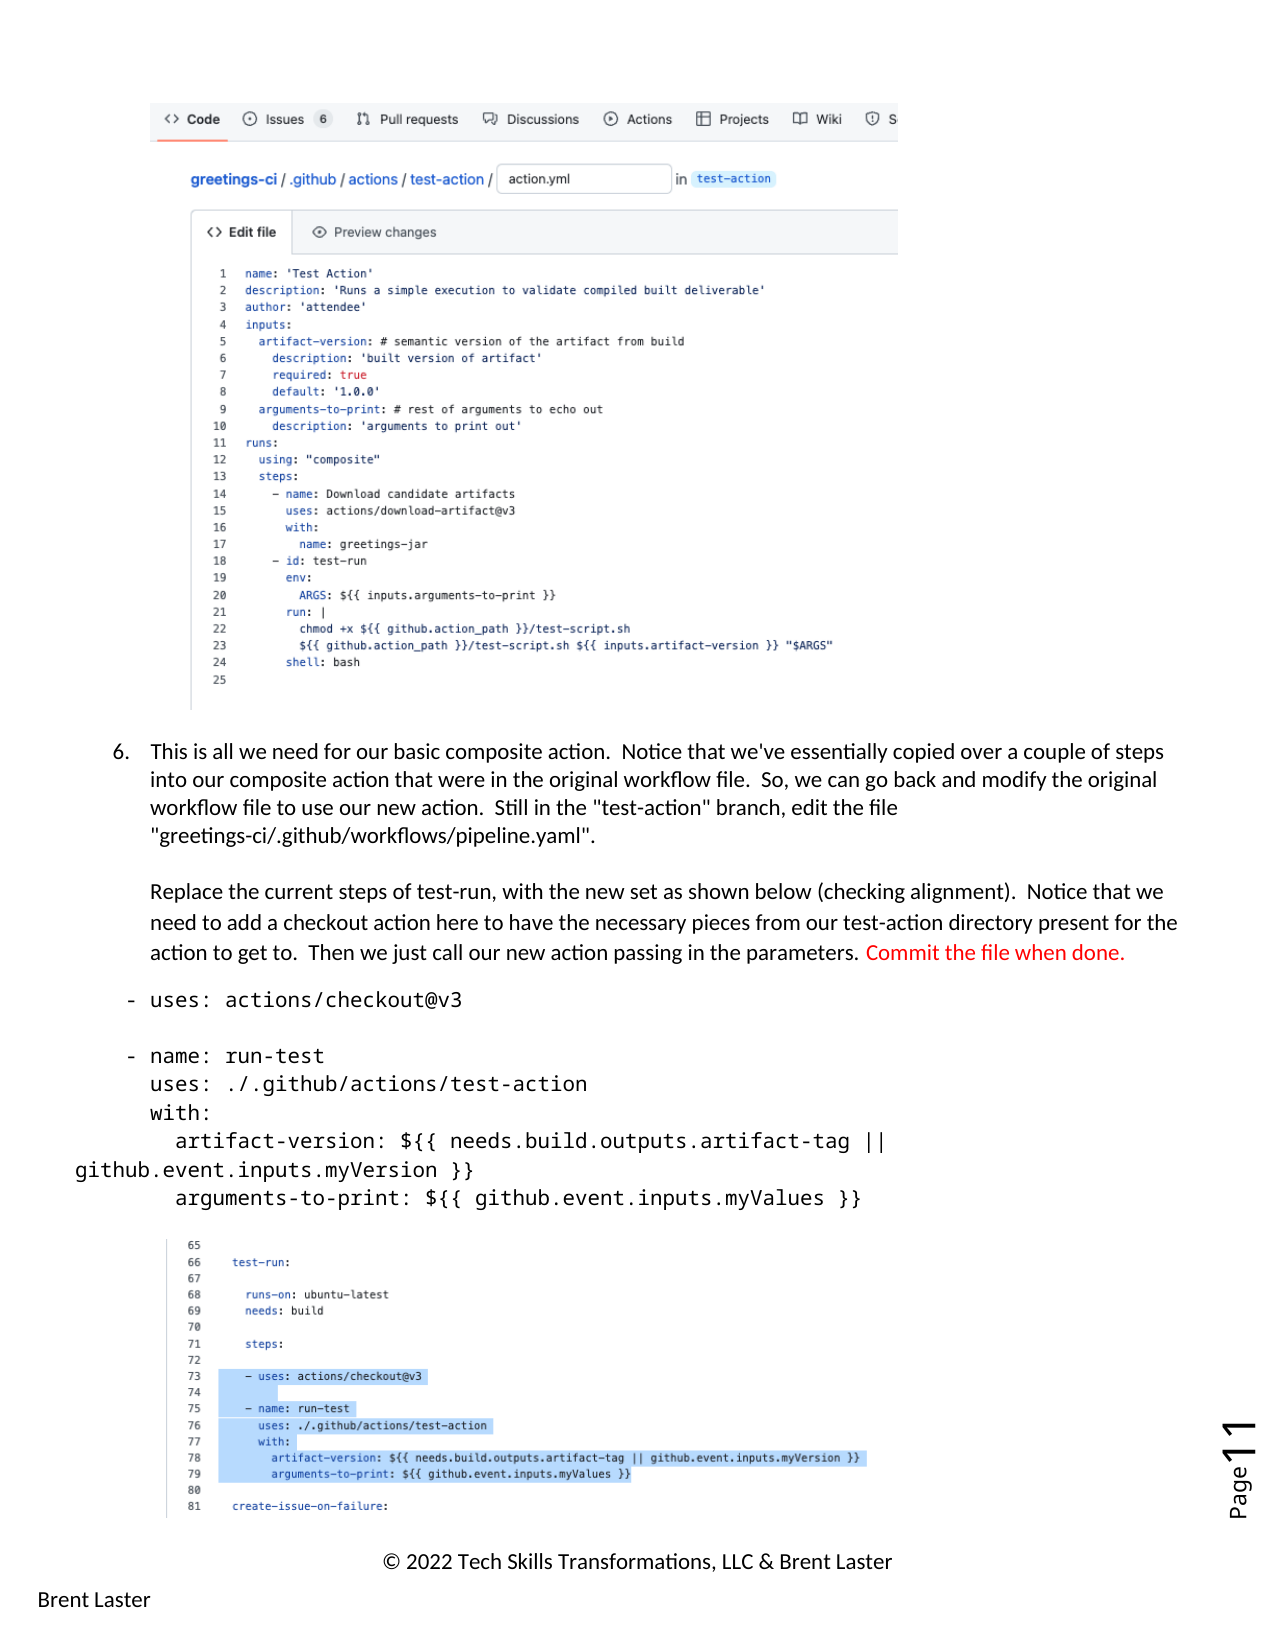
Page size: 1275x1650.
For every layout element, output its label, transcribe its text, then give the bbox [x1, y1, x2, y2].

text 6. This is all we need for our basic composite action. Notice that we've essentially copied over a couple of steps into our composite action that were in the original workflow file. So, we can go back and modify the original workflow file to use our new action. Still in the "test-action" branch, edit the file "greetings-ci/.github/workflows/pipeline.yaml". [112, 737, 1200, 849]
picture [150, 103, 898, 710]
text arguments-to-print: ${{ github.event.inputs.myValues }} [75, 1183, 1200, 1212]
text with: [75, 1098, 1200, 1126]
picture [150, 1239, 892, 1518]
text - name: run-test [75, 1041, 1200, 1069]
text Replace the current steps of test-run, with the new set as shown below (checking alignment). Notice that we need to add a checkout action here to have the necessary pieces from our test-action directory present for the action to get to. Then we just call our new action passing in the parameters. Commit the file when done. [150, 877, 1200, 966]
text artifact-version: ${{ needs.build.outputs.artifact-tag || github.event.inputs.myVersion }} [75, 1126, 1200, 1183]
text - uses: actions/checkout@v3 [75, 985, 1200, 1013]
text uses: ./.github/actions/test-action [75, 1069, 1200, 1098]
